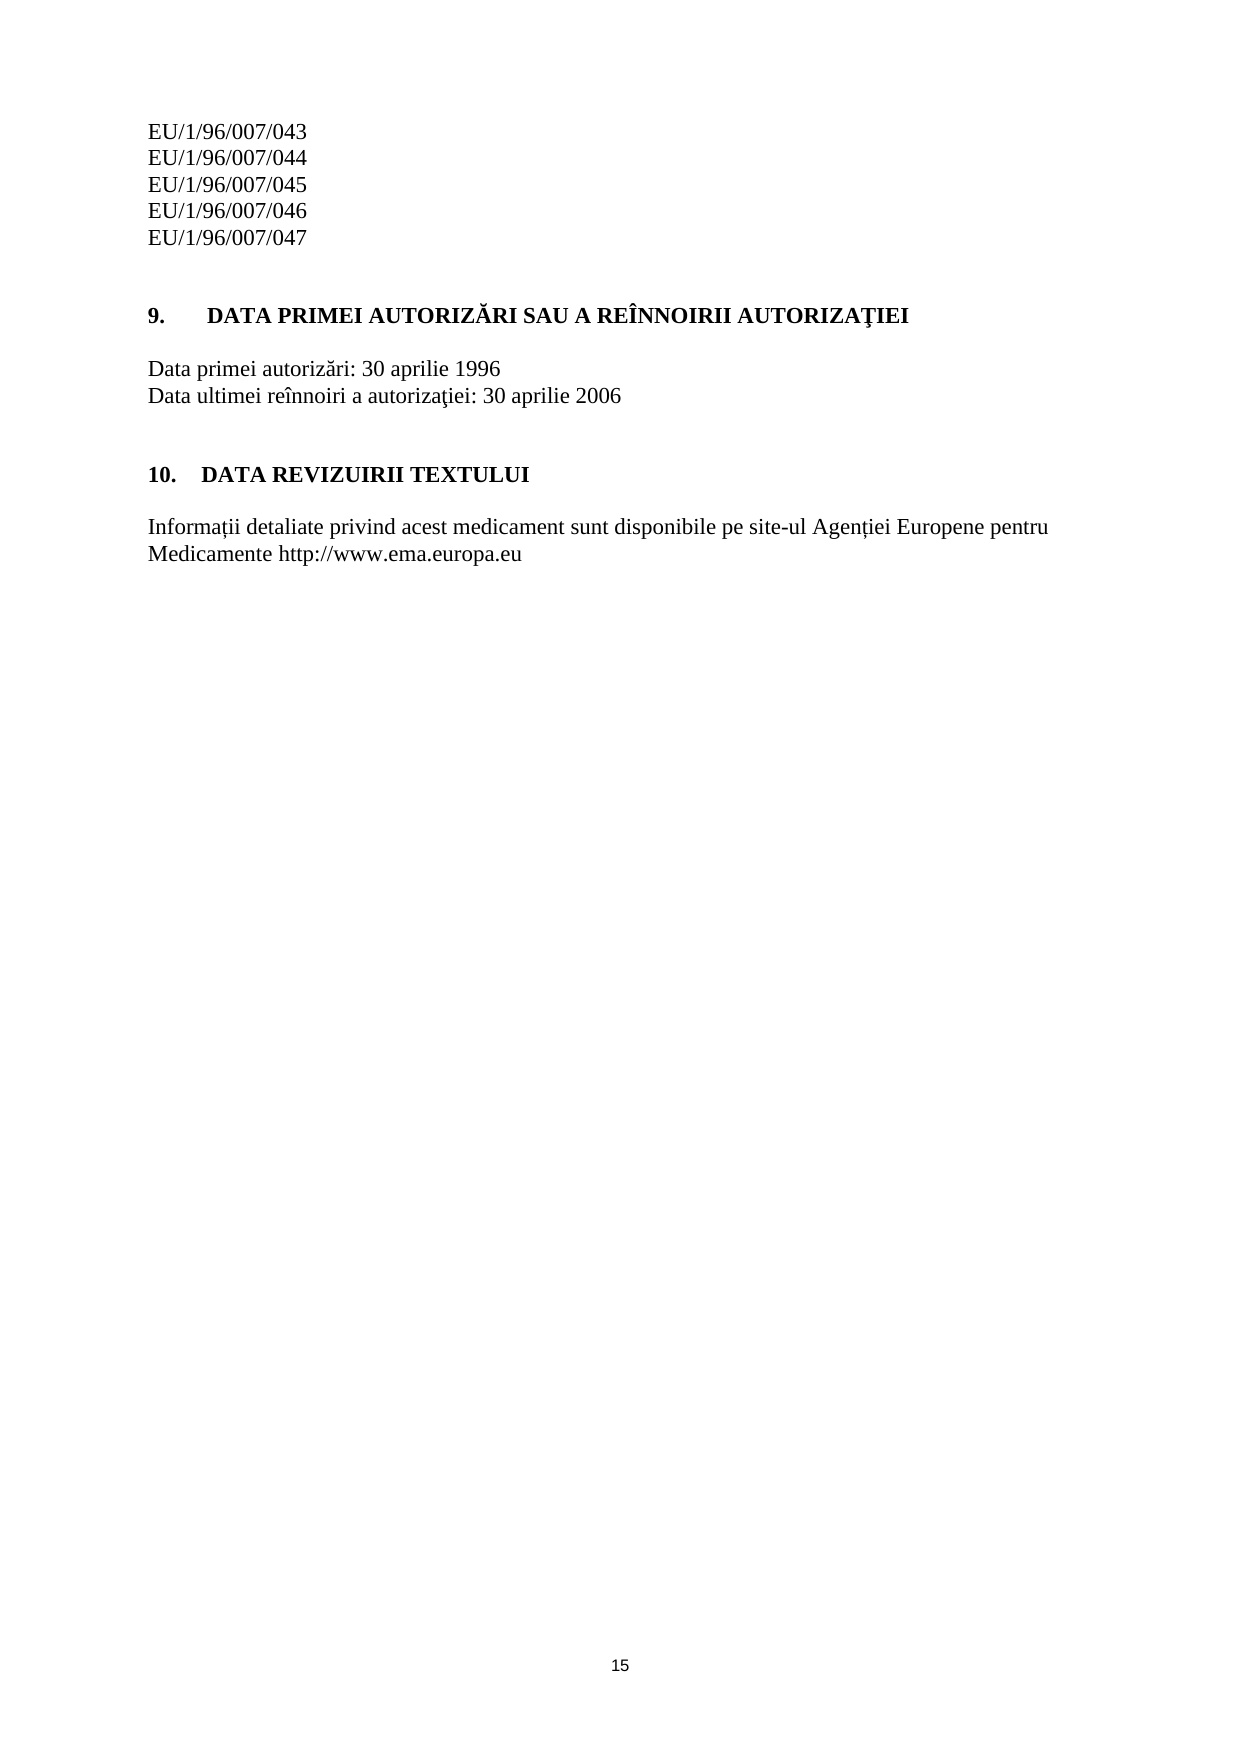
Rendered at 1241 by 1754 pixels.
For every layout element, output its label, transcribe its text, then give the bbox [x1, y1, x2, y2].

text 9. DATA PRIMEI AUTORIZĂRI SAU A REÎNNOIRII AUTORIZAŢIEI [148, 303, 1091, 329]
text Data primei autorizări: 30 aprilie 1996 [148, 355, 1091, 382]
text EU/1/96/007/045 [148, 171, 1092, 197]
text EU/1/96/007/047 [148, 223, 1091, 250]
list Informații detaliate privind acest medicament sunt disponibile pe site-ul Agenției Europene pentru Medicamente http://www.ema.europa.eu [148, 513, 1093, 566]
text EU/1/96/007/044 [148, 144, 1092, 171]
list DATA REVIZUIRII TEXTULUI [148, 461, 1091, 487]
text EU/1/96/007/043 [148, 118, 1092, 144]
text EU/1/96/007/046 [148, 197, 1091, 223]
text Data ultimei reînnoiri a autorizaţiei: 30 aprilie 2006 [148, 382, 1091, 408]
